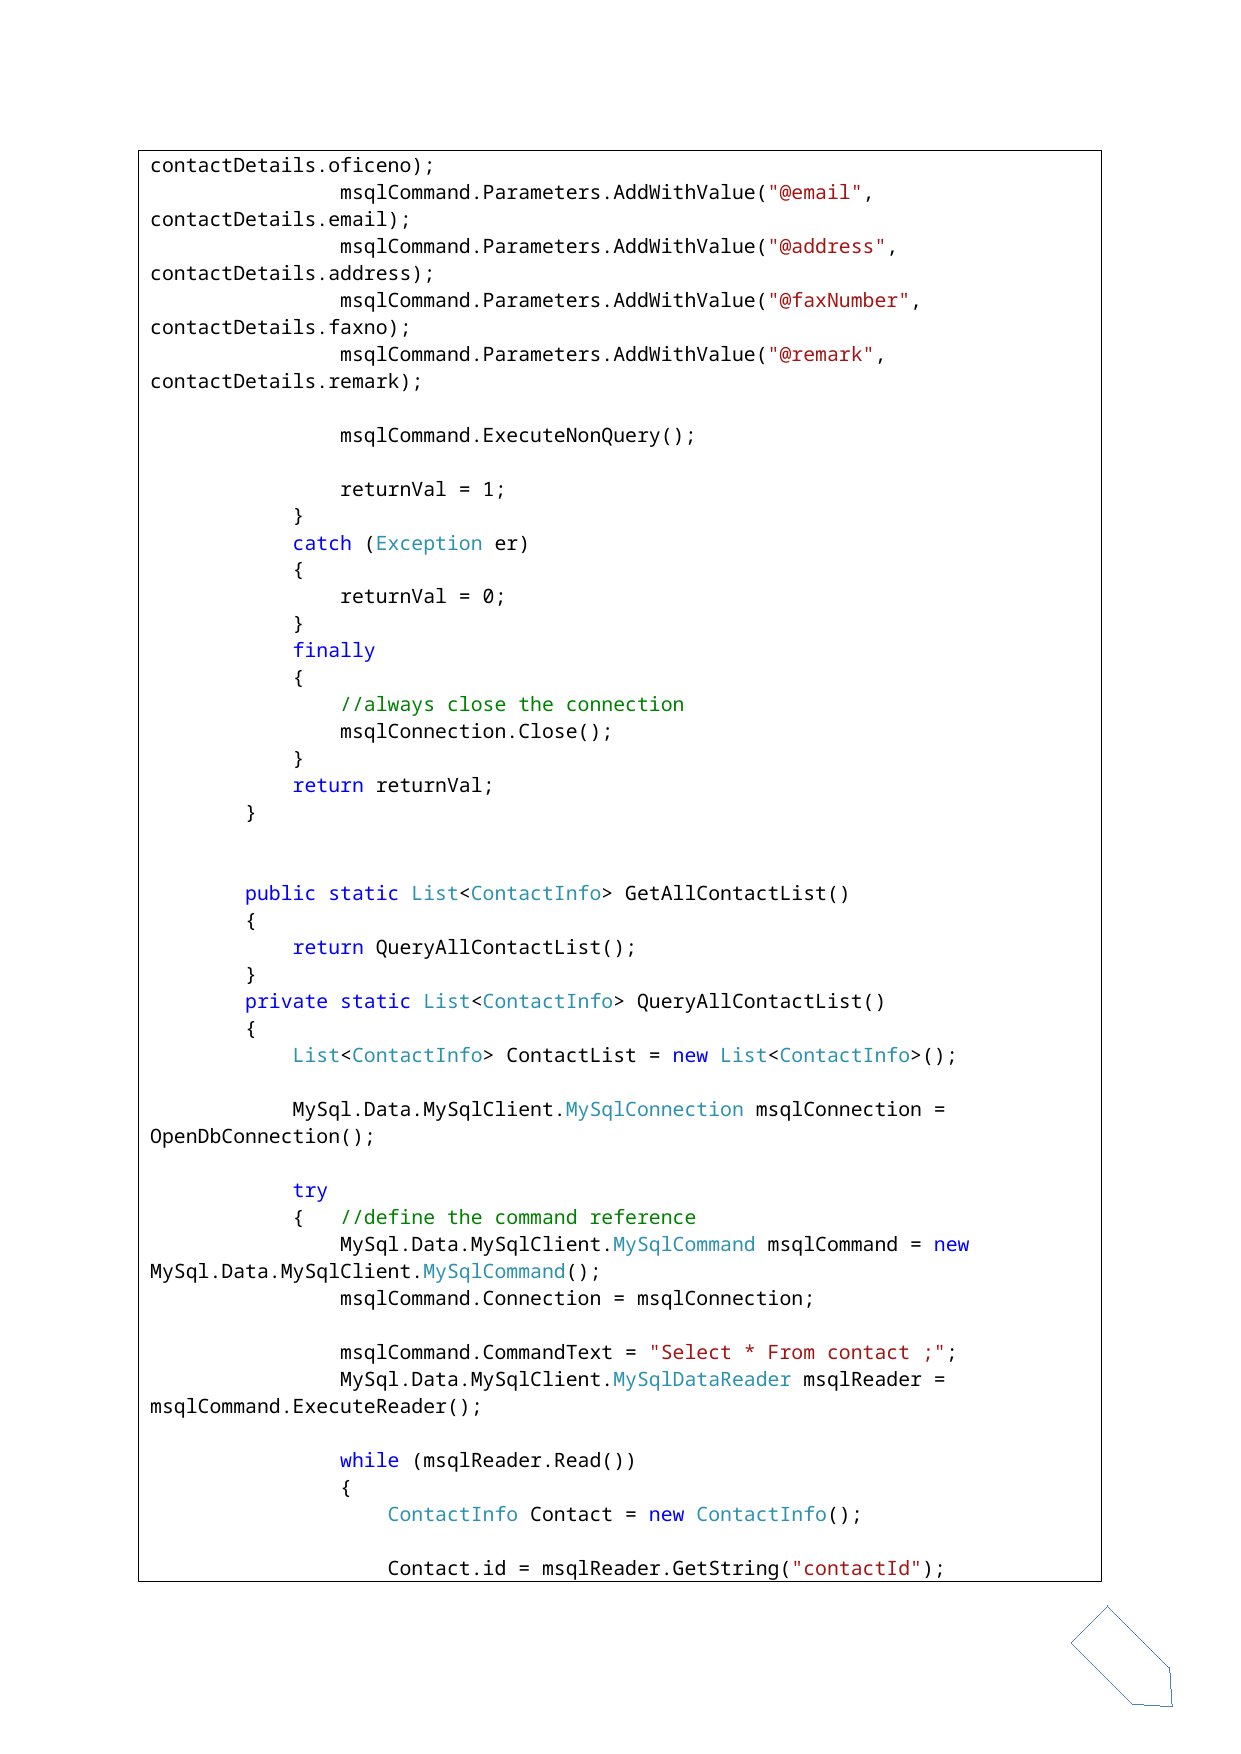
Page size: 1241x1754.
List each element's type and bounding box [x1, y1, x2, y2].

table_cell [139, 151, 1101, 1581]
